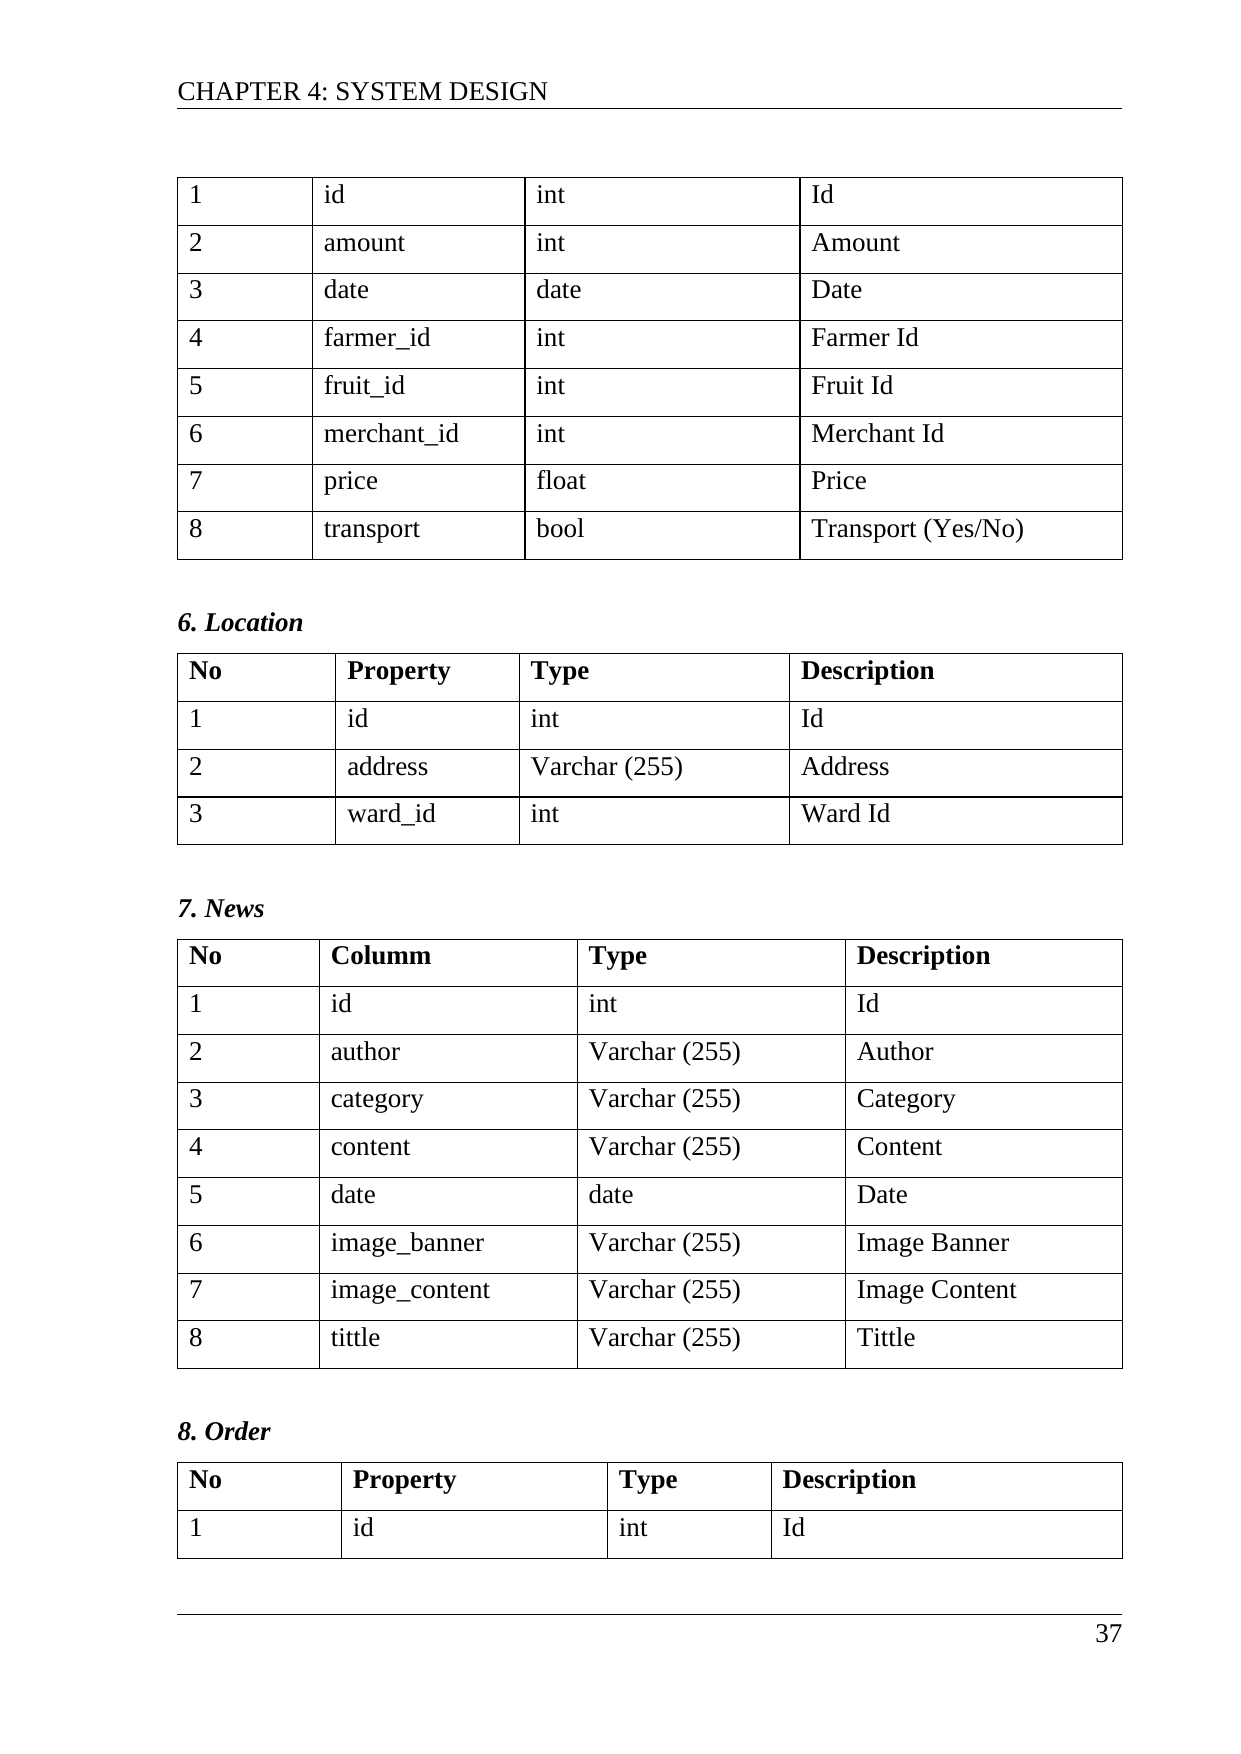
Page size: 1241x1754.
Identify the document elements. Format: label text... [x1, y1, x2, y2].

table_cell category [320, 1083, 577, 1129]
table_cell Varchar (255) [578, 1226, 845, 1272]
text 7. News [177, 892, 1122, 923]
table_cell content [320, 1130, 577, 1177]
table_cell int [578, 987, 845, 1034]
table_cell int [608, 1511, 771, 1558]
table_cell date [313, 274, 524, 320]
table_cell Price [801, 465, 1122, 511]
table_cell Varchar (255) [578, 1035, 845, 1082]
table_header No [178, 1463, 341, 1510]
table_cell Varchar (255) [578, 1274, 845, 1320]
table_cell int [520, 798, 789, 844]
table_cell Varchar (255) [578, 1083, 845, 1129]
table_header Description [846, 940, 1122, 986]
table_cell 1 [178, 702, 335, 749]
table_cell Content [846, 1130, 1122, 1177]
table_cell 5 [178, 369, 312, 416]
table_cell id [342, 1511, 607, 1558]
table_cell Varchar (255) [578, 1130, 845, 1177]
table_cell 1 [178, 178, 312, 225]
table_header Type [520, 654, 789, 701]
table_header Property [342, 1463, 607, 1510]
table_cell Farmer Id [801, 321, 1122, 368]
table_cell 3 [178, 1083, 319, 1129]
table_header Property [336, 654, 519, 701]
table_cell 2 [178, 226, 312, 273]
table_cell 7 [178, 465, 312, 511]
table_cell id [336, 702, 519, 749]
table_cell Id [790, 702, 1122, 749]
table_cell 2 [178, 1035, 319, 1082]
table_cell Merchant Id [801, 417, 1122, 463]
table_cell fruit_id [313, 369, 524, 416]
table_cell Transport (Yes/No) [801, 512, 1122, 559]
table_cell 1 [178, 1511, 341, 1558]
table_cell date [578, 1178, 845, 1225]
table_cell transport [313, 512, 524, 559]
table_header Type [608, 1463, 771, 1510]
table_cell date [526, 274, 799, 320]
table_cell int [526, 321, 799, 368]
table_cell Image Banner [846, 1226, 1122, 1272]
table_cell 8 [178, 512, 312, 559]
table_cell 1 [178, 987, 319, 1034]
table_cell float [526, 465, 799, 511]
table_cell image_content [320, 1274, 577, 1320]
table_cell price [313, 465, 524, 511]
table_cell Image Content [846, 1274, 1122, 1320]
text 8. Order [177, 1416, 1122, 1447]
table_cell int [520, 702, 789, 749]
table_cell id [320, 987, 577, 1034]
table_cell Id [772, 1511, 1122, 1558]
table_cell Id [801, 178, 1122, 225]
table_cell address [336, 750, 519, 796]
table_cell 6 [178, 417, 312, 463]
table_cell ward_id [336, 798, 519, 844]
table_cell Varchar (255) [520, 750, 789, 796]
table_cell tittle [320, 1321, 577, 1368]
table_header Description [772, 1463, 1122, 1510]
table_cell Id [846, 987, 1122, 1034]
table_cell amount [313, 226, 524, 273]
table_cell Date [846, 1178, 1122, 1225]
table_cell image_banner [320, 1226, 577, 1272]
table_cell Date [801, 274, 1122, 320]
table_header No [178, 940, 319, 986]
table_cell author [320, 1035, 577, 1082]
table_header Type [578, 940, 845, 986]
table_cell 4 [178, 321, 312, 368]
table_cell 8 [178, 1321, 319, 1368]
table_cell 3 [178, 798, 335, 844]
table_cell int [526, 178, 799, 225]
table_cell int [526, 226, 799, 273]
table_cell 3 [178, 274, 312, 320]
table_header No [178, 654, 335, 701]
table_cell int [526, 369, 799, 416]
table_cell 2 [178, 750, 335, 796]
table_cell bool [526, 512, 799, 559]
table_header Description [790, 654, 1122, 701]
text 6. Location [177, 607, 1122, 638]
table_cell date [320, 1178, 577, 1225]
table_cell Category [846, 1083, 1122, 1129]
table_cell merchant_id [313, 417, 524, 463]
table_cell Author [846, 1035, 1122, 1082]
table_cell id [313, 178, 524, 225]
table_cell 6 [178, 1226, 319, 1272]
table_cell Address [790, 750, 1122, 796]
table_cell Varchar (255) [578, 1321, 845, 1368]
table_cell Tittle [846, 1321, 1122, 1368]
table_cell 7 [178, 1274, 319, 1320]
table_cell farmer_id [313, 321, 524, 368]
table_cell Ward Id [790, 798, 1122, 844]
table_cell Amount [801, 226, 1122, 273]
table_cell 5 [178, 1178, 319, 1225]
table_cell int [526, 417, 799, 463]
table_cell 4 [178, 1130, 319, 1177]
table_cell Fruit Id [801, 369, 1122, 416]
table_header Columm [320, 940, 577, 986]
